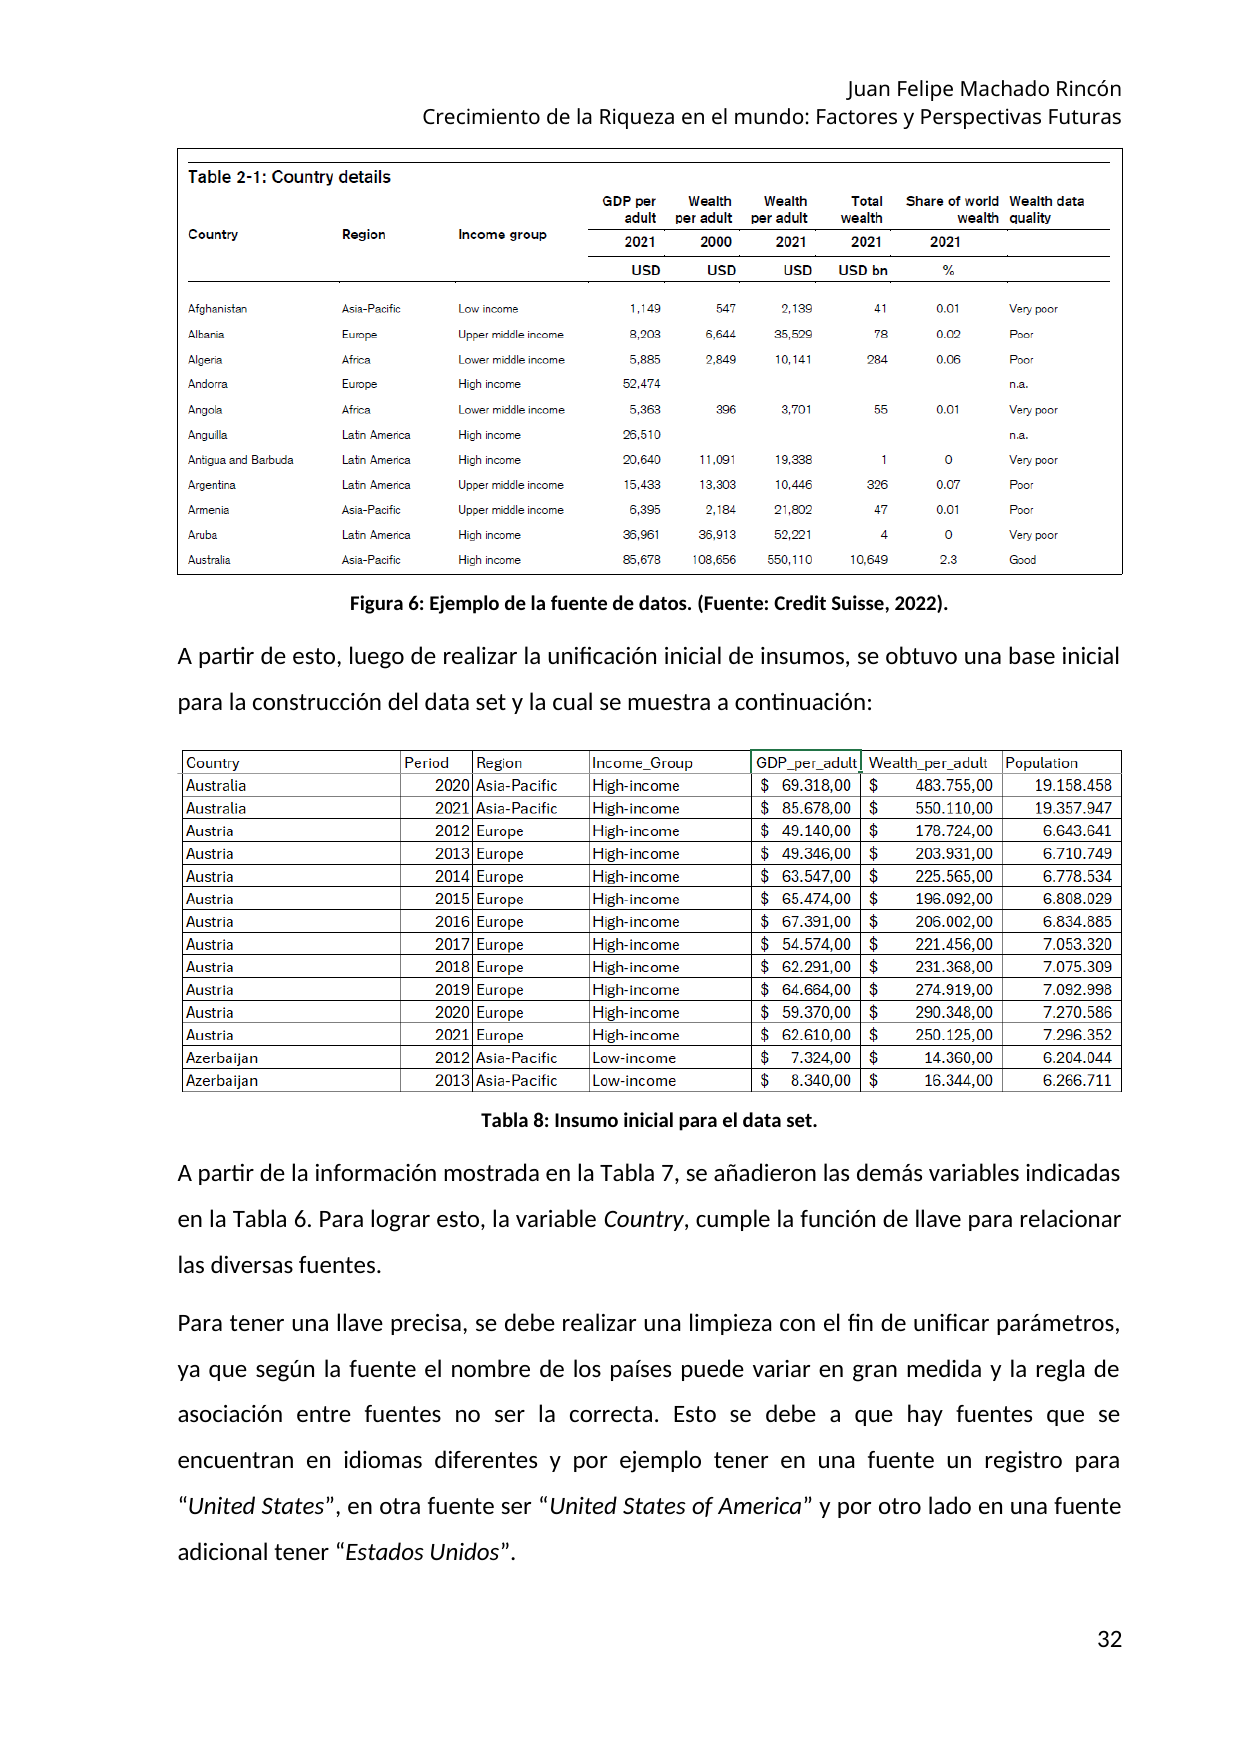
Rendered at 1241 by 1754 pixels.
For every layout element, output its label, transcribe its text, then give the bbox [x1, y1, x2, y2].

picture [178, 149, 1122, 574]
text A partir de la información mostrada en la Tabla 7, se añadieron las demás variables indicadas en la Tabla 6. Para lograr esto, la variable Country, cumple la función de llave para relacionar las diversas fuentes. [177, 1157, 1122, 1279]
text Tabla 8: Insumo inicial para el data set. [177, 1107, 1122, 1132]
picture [177, 744, 1123, 1092]
text Para tener una llave precisa, se debe realizar una limpieza con el fin de unificar parámetros, ya que según la fuente el nombre de los países puede variar en gran medida y la regla de asociación entre fuentes no ser la correcta. Esto se debe a que hay fuentes que se encuentran en idiomas diferentes y por ejemplo tener en una fuente un registro para “United States”, en otra fuente ser “United States of America” y por otro lado en una fuente adicional tener “Estados Unidos”. [177, 1307, 1122, 1566]
text Figura 6: Ejemplo de la fuente de datos. (Fuente: Credit Suisse, 2022). [177, 590, 1122, 615]
text A partir de esto, luego de realizar la unificación inicial de insumos, se obtuvo una base inicial para la construcción del data set y la cual se muestra a continuación: [177, 640, 1122, 717]
